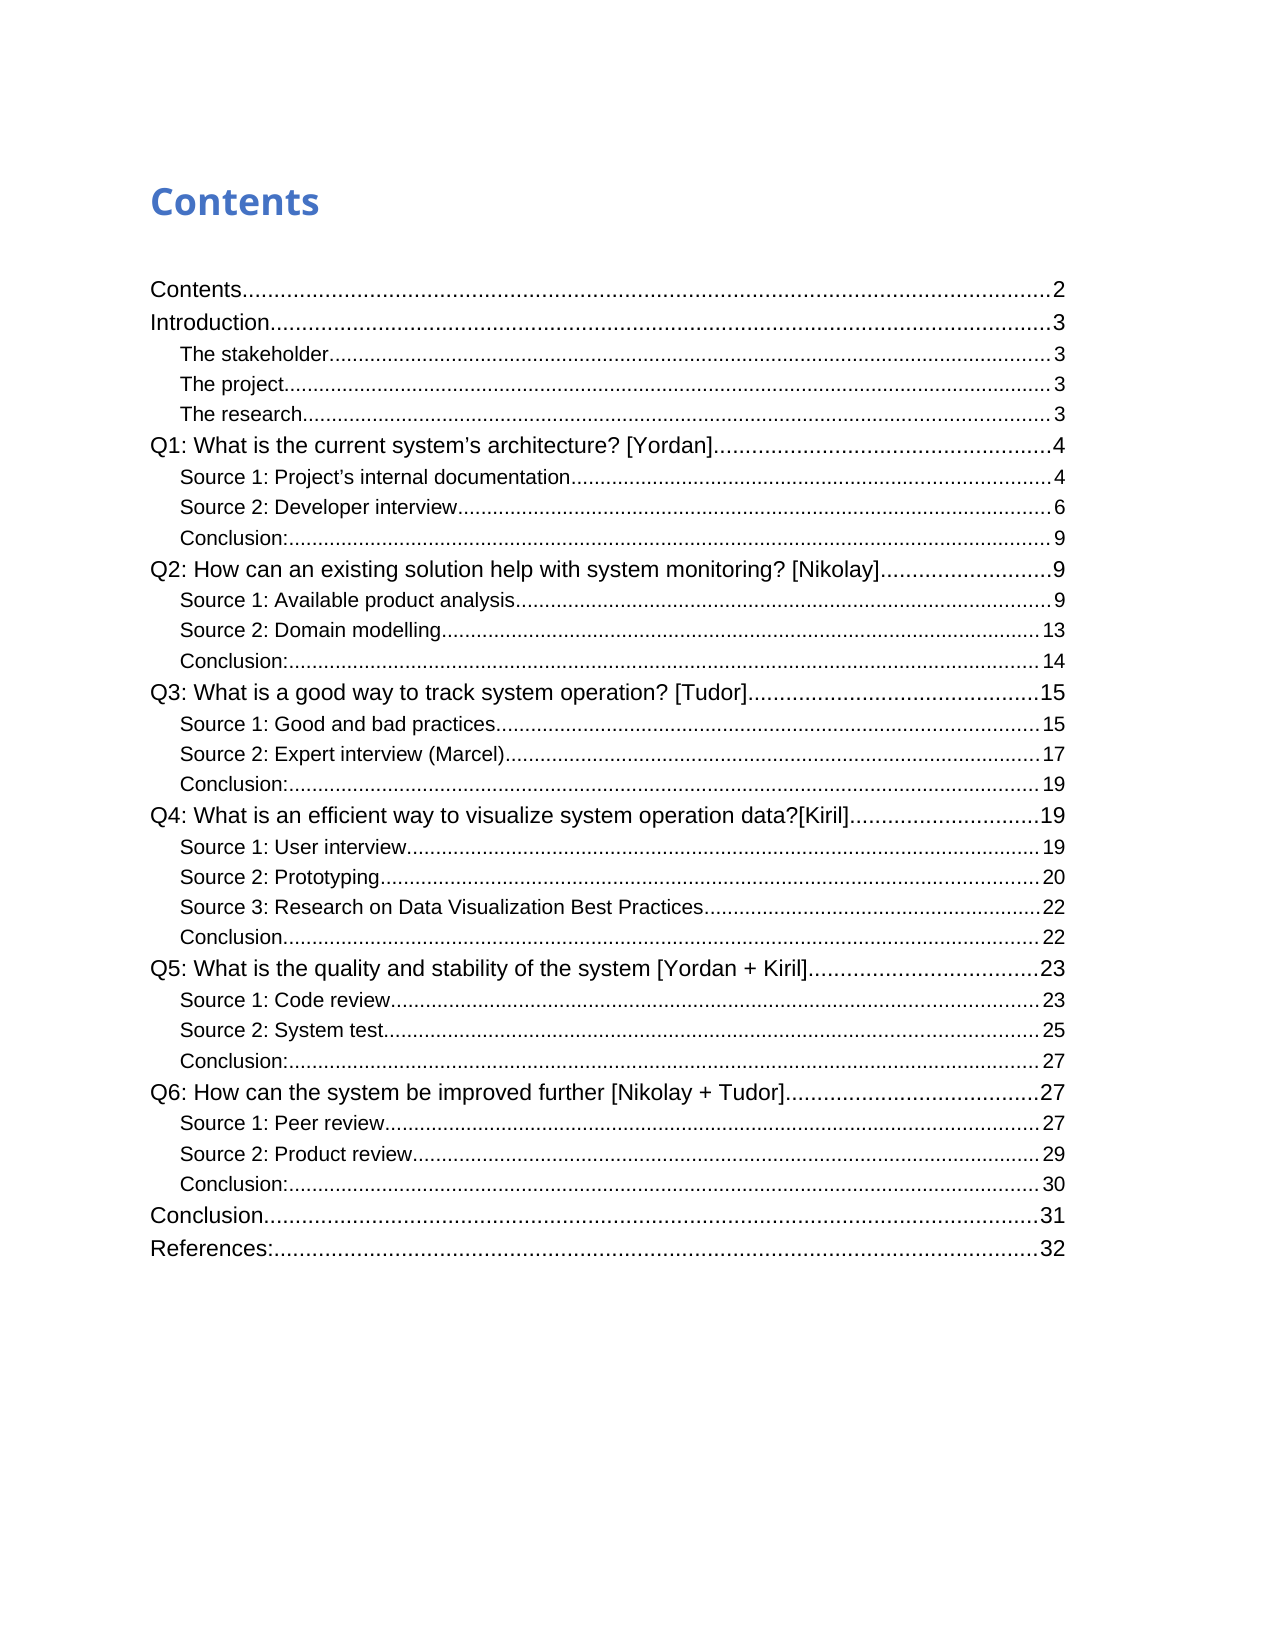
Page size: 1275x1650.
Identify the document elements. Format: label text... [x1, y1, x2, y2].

subtitle Contents [150, 175, 1125, 226]
